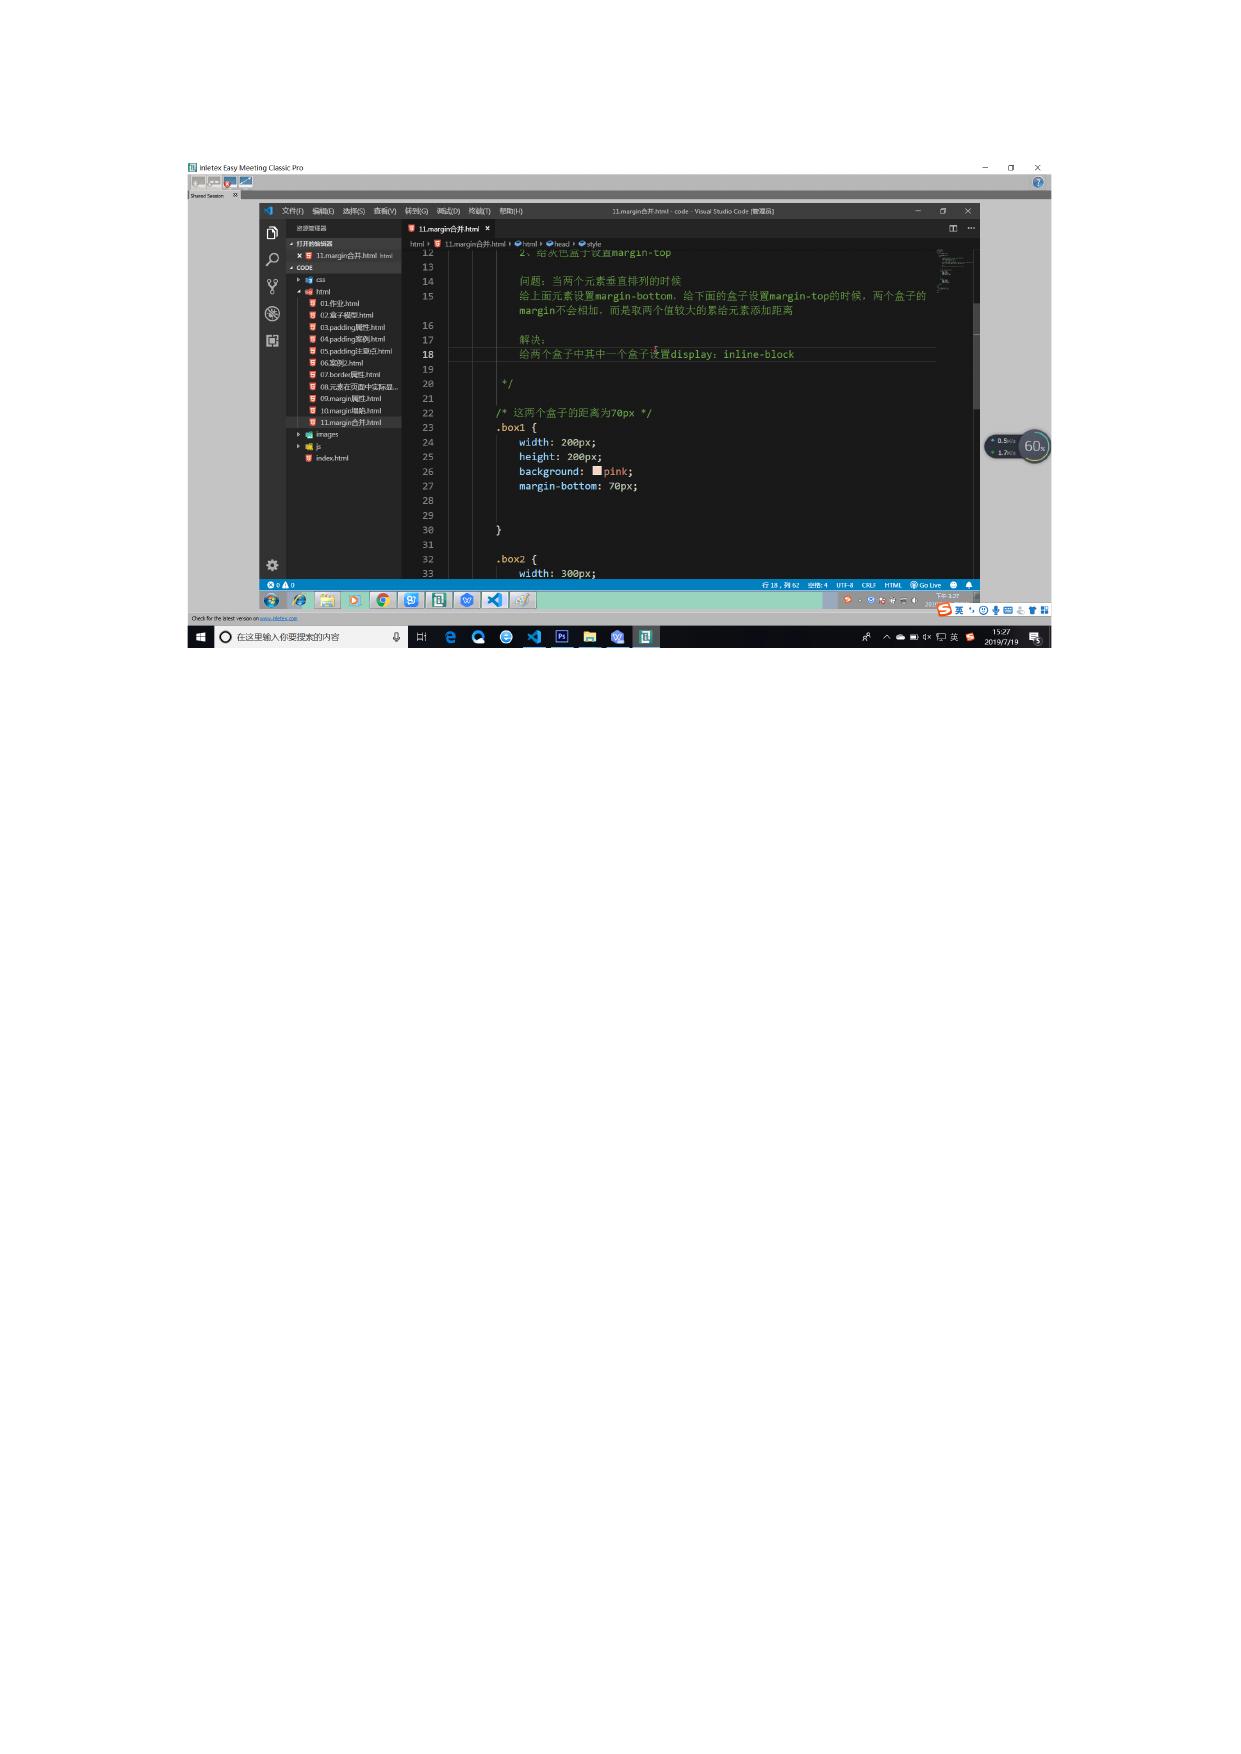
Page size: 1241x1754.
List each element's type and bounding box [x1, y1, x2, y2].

picture [187, 162, 1052, 648]
